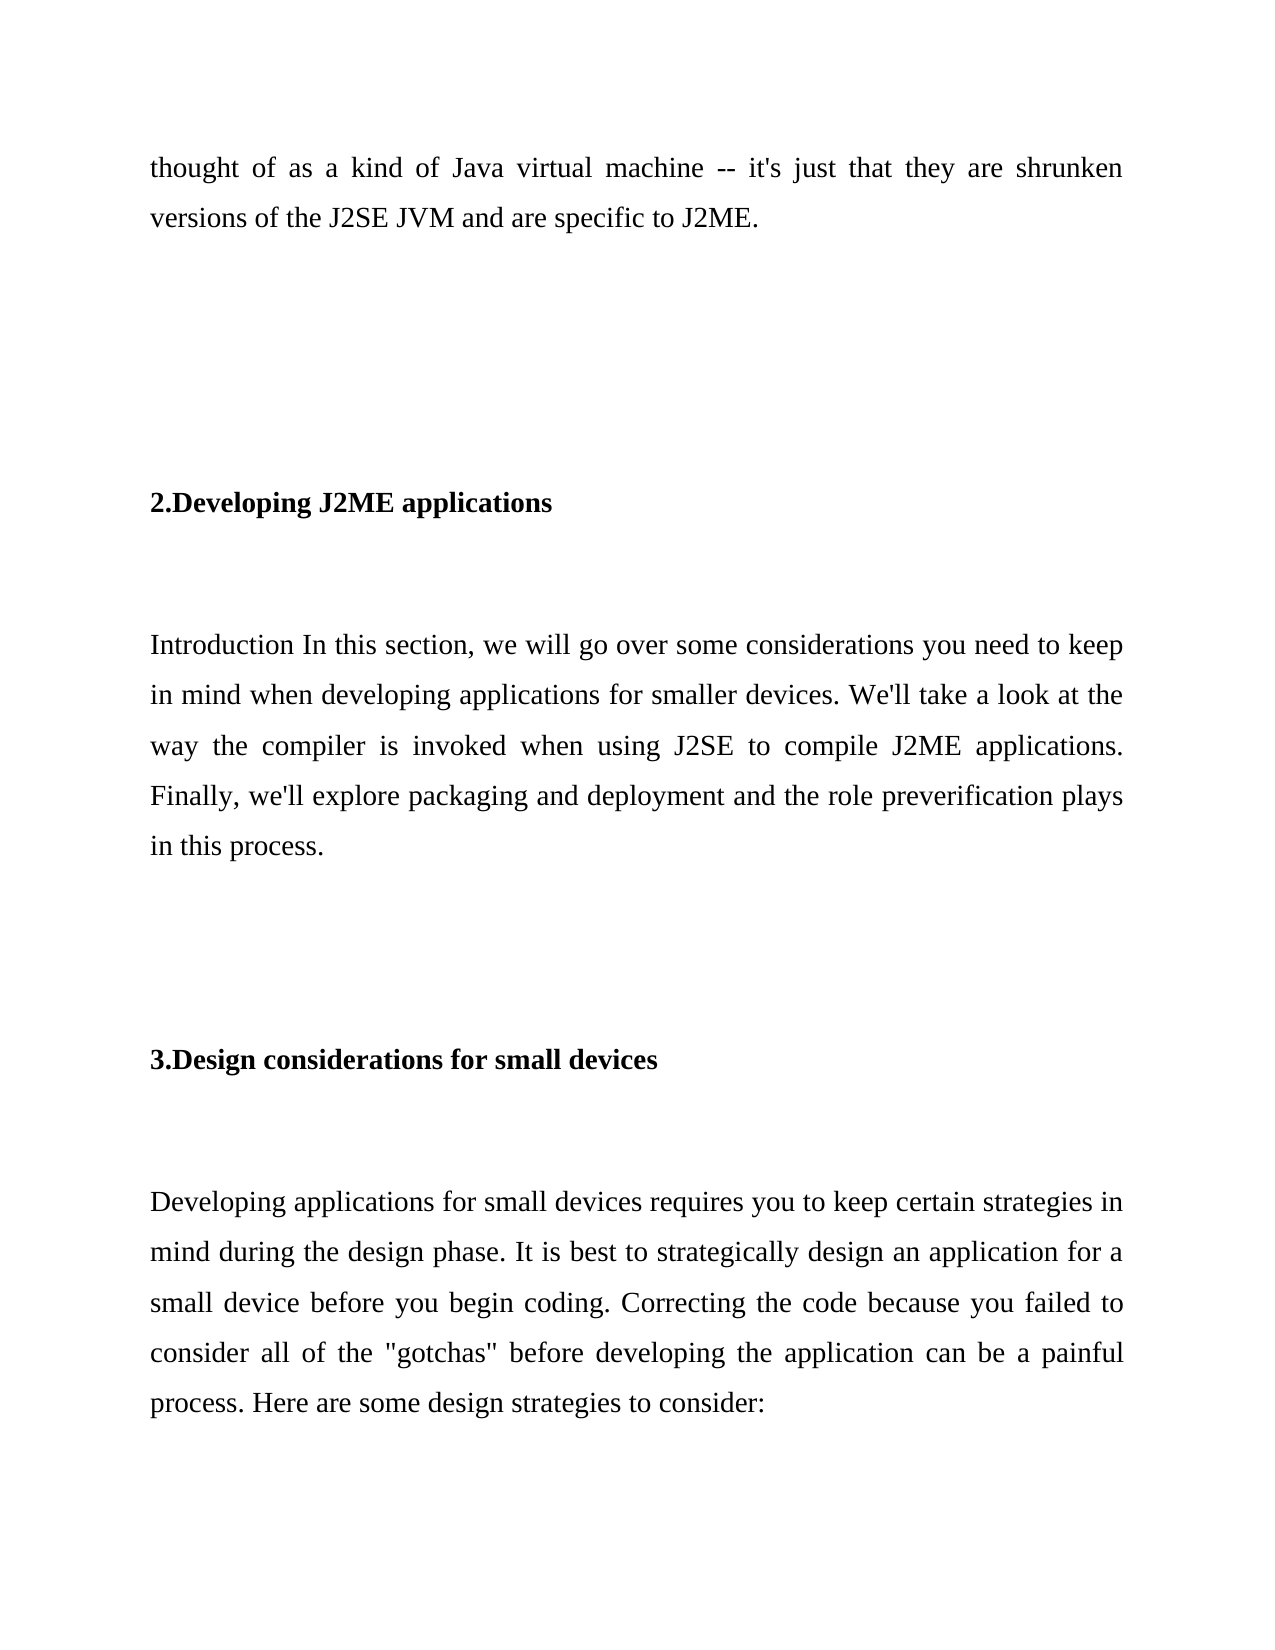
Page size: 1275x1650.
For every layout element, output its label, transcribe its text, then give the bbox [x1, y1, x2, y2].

text 2.Developing J2ME applications [150, 485, 1125, 518]
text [150, 150, 1125, 234]
text Introduction In this section, we will go over some considerations you need to keep in mind when developing applications for smaller devices. We'll take a look at the way the compiler is invoked when using J2SE to compile J2ME applications. Finally, we'll explore packaging and deployment and the role preverification plays in this process. [150, 627, 1125, 862]
text Developing applications for small devices requires you to keep certain strategies in mind during the design phase. It is best to strategically design an application for a small device before you begin coding. Correcting the code because you failed to consider all of the "gotchas" before developing the application can be a painful process. Here are some design strategies to consider: [150, 1184, 1125, 1419]
text 3.Design considerations for small devices [150, 1042, 1125, 1075]
